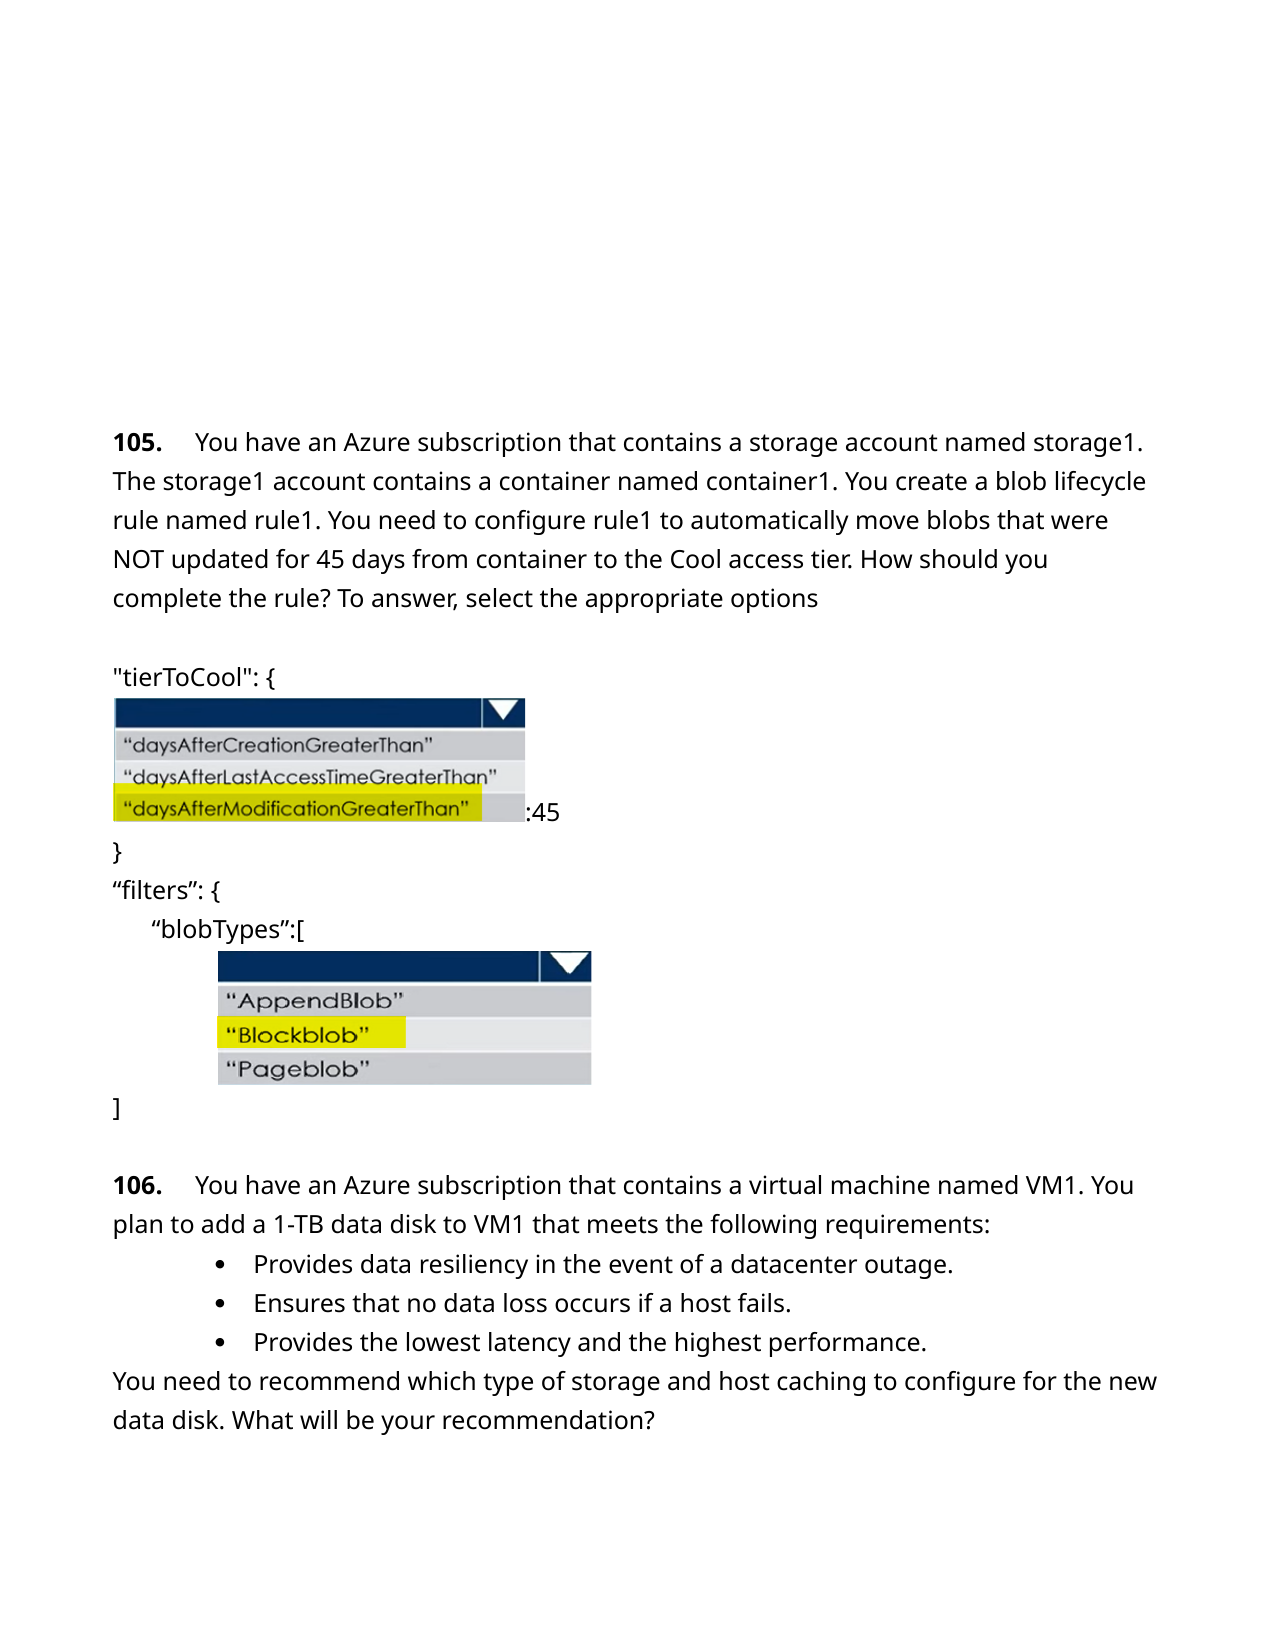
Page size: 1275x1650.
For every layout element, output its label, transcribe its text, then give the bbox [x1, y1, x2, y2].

picture [112, 698, 525, 822]
text 106. You have an Azure subscription that contains a virtual machine named VM1. You plan to add a 1-TB data disk to VM1 that meets the following requirements: [112, 1168, 1162, 1241]
text “filters”: { [112, 873, 1162, 907]
text } [112, 834, 1162, 868]
picture [216, 951, 592, 1085]
text “blobTypes”:[ [112, 912, 1162, 946]
list Provides data resiliency in the event of a datacenter outage. [216, 1246, 1162, 1280]
list Provides the lowest latency and the highest performance. [216, 1324, 1162, 1359]
list Ensures that no data loss occurs if a host fails. [216, 1285, 1162, 1319]
text "tierToCool": { [112, 659, 1162, 693]
text You need to recommend which type of storage and host caching to configure for the new data disk. What will be your recommendation? [112, 1364, 1162, 1437]
text ] [112, 1089, 1162, 1124]
text 105. You have an Azure subscription that contains a storage account named storage1. The storage1 account contains a container named container1. You create a blob lifecycle rule named rule1. You need to configure rule1 to automatically move blobs that were NOT updated for 45 days from container to the Cool access tier. How should you complete the rule? To answer, select the appropriate options [112, 424, 1162, 615]
